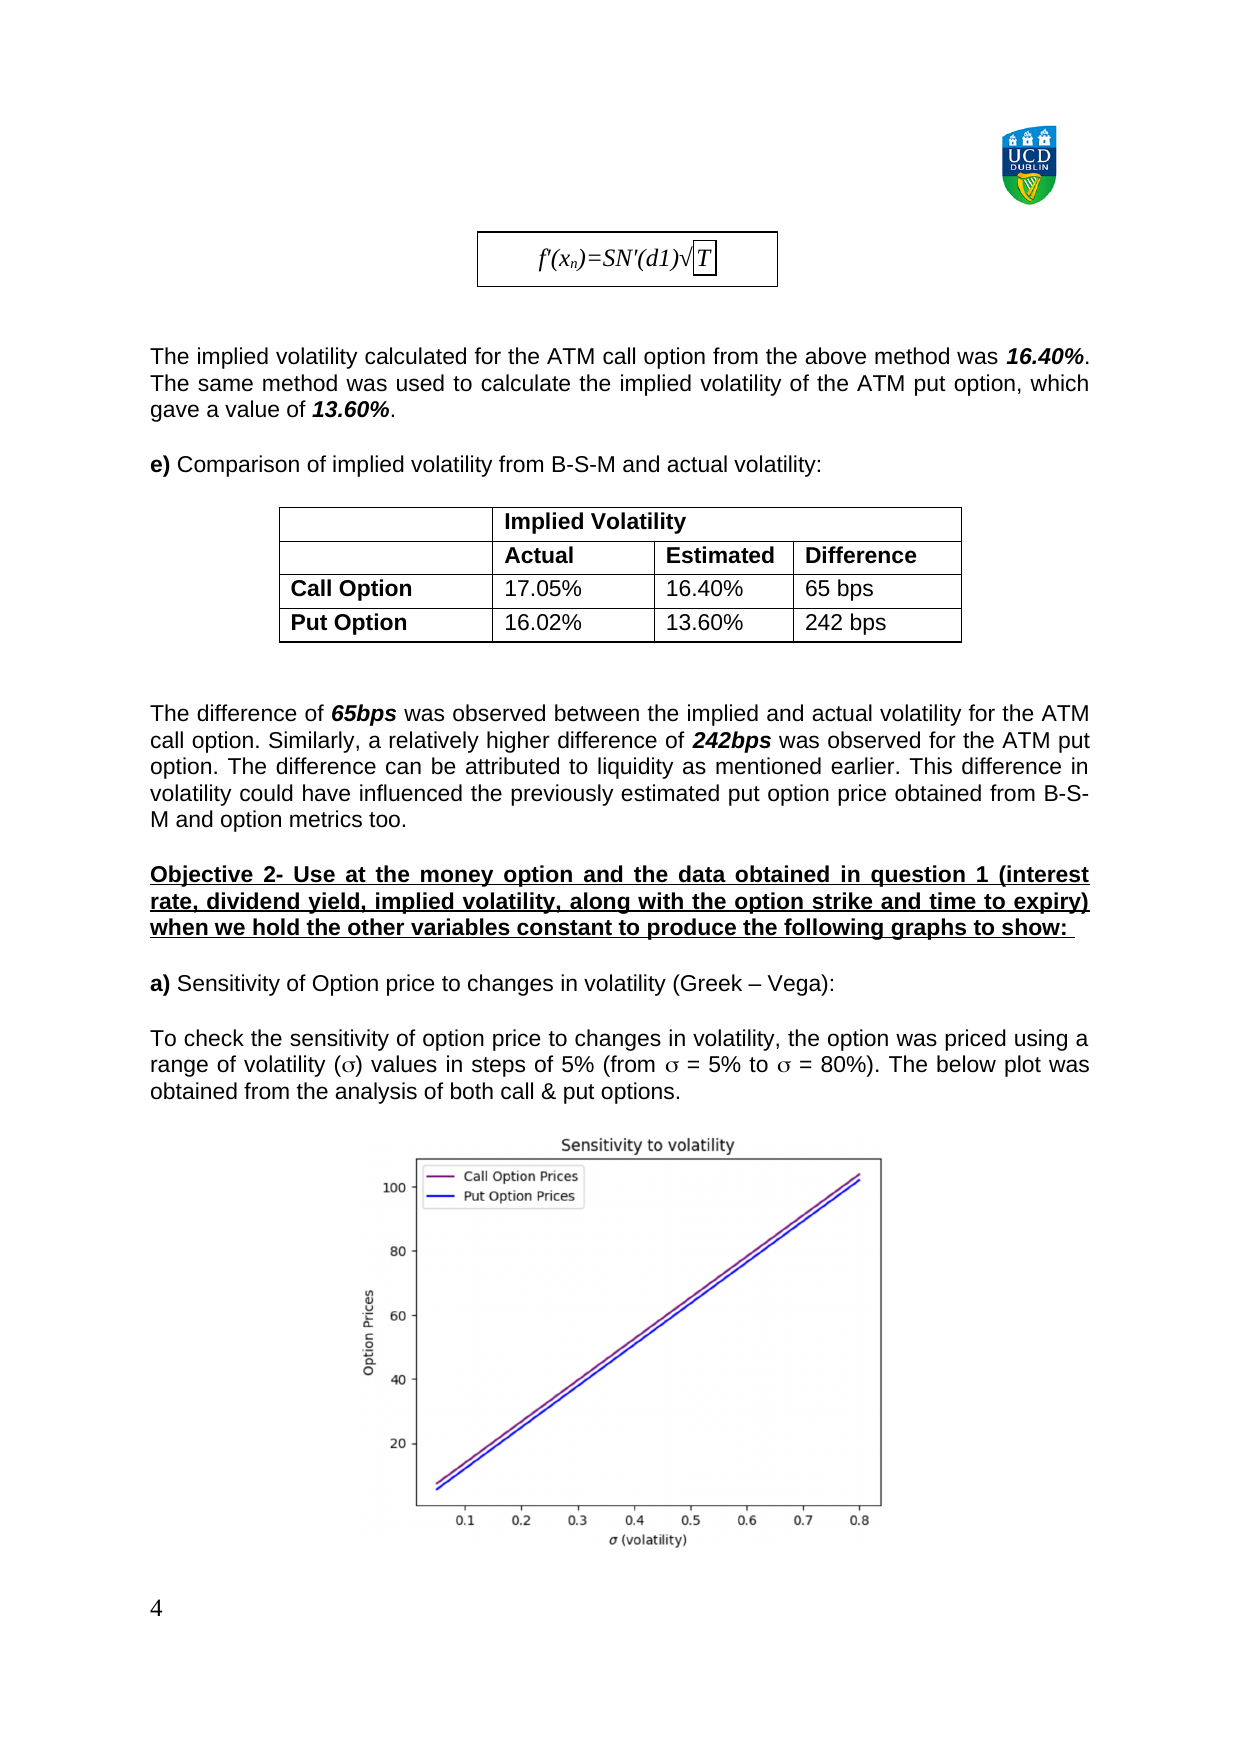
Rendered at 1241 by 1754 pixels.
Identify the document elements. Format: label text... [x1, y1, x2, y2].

table_cell Call Option [280, 575, 492, 608]
text The implied volatility calculated for the ATM call option from the above method was 16.40%. The same method was used to calculate the implied volatility of the ATM put option, which gave a value of 13.60%. [150, 343, 1090, 422]
table_cell Estimated [655, 542, 793, 574]
table_cell 17.05% [493, 575, 654, 608]
text The difference of 65bps was observed between the implied and actual volatility for the ATM call option. Similarly, a relatively higher difference of 242bps was observed for the ATM put option. The difference can be attributed to liquidity as mentioned earlier. This difference in volatility could have influenced the previously estimated put option price obtained from B-S-M and option metrics too. [150, 700, 1090, 832]
text Objective 2- Use at the money option and the data obtained in question 1 (interest rate, dividend yield, implied volatility, along with the option strike and time to expiry) when we hold the other variables constant to produce the following graphs to show: [150, 885, 1090, 910]
text Objective 2- Use at the money option and the data obtained in question 1 (interest rate, dividend yield, implied volatility, along with the option strike and time to expiry) when we hold the other variables constant to produce the following graphs to show: [150, 861, 1090, 884]
picture [354, 1133, 886, 1550]
text e) Comparison of implied volatility from B-S-M and actual volatility: [150, 451, 1090, 478]
table_cell [280, 542, 492, 574]
table_cell 16.02% [493, 609, 654, 641]
table_cell 16.40% [655, 575, 793, 608]
table_cell Actual [493, 542, 654, 574]
table_cell 242 bps [794, 609, 961, 641]
picture [967, 103, 1091, 227]
text a) Sensitivity of Option price to changes in volatility (Greek – Vega): [150, 969, 1090, 996]
text To check the sensitivity of option price to changes in volatility, the option was priced using a range of volatility () values in steps of 5% (from = 5% to = 80%). The below plot was obtained from the analysis of both call & put options. [150, 1025, 1090, 1104]
table_cell Difference [794, 542, 961, 574]
table_header [280, 508, 492, 541]
text Objective 2- Use at the money option and the data obtained in question 1 (interest rate, dividend yield, implied volatility, along with the option strike and time to expiry) when we hold the other variables constant to produce the following graphs to show: [150, 912, 1090, 940]
table_header Implied Volatility [493, 508, 961, 541]
table_cell 13.60% [655, 609, 793, 641]
table_cell 65 bps [794, 575, 961, 608]
table_cell Put Option [280, 609, 492, 641]
